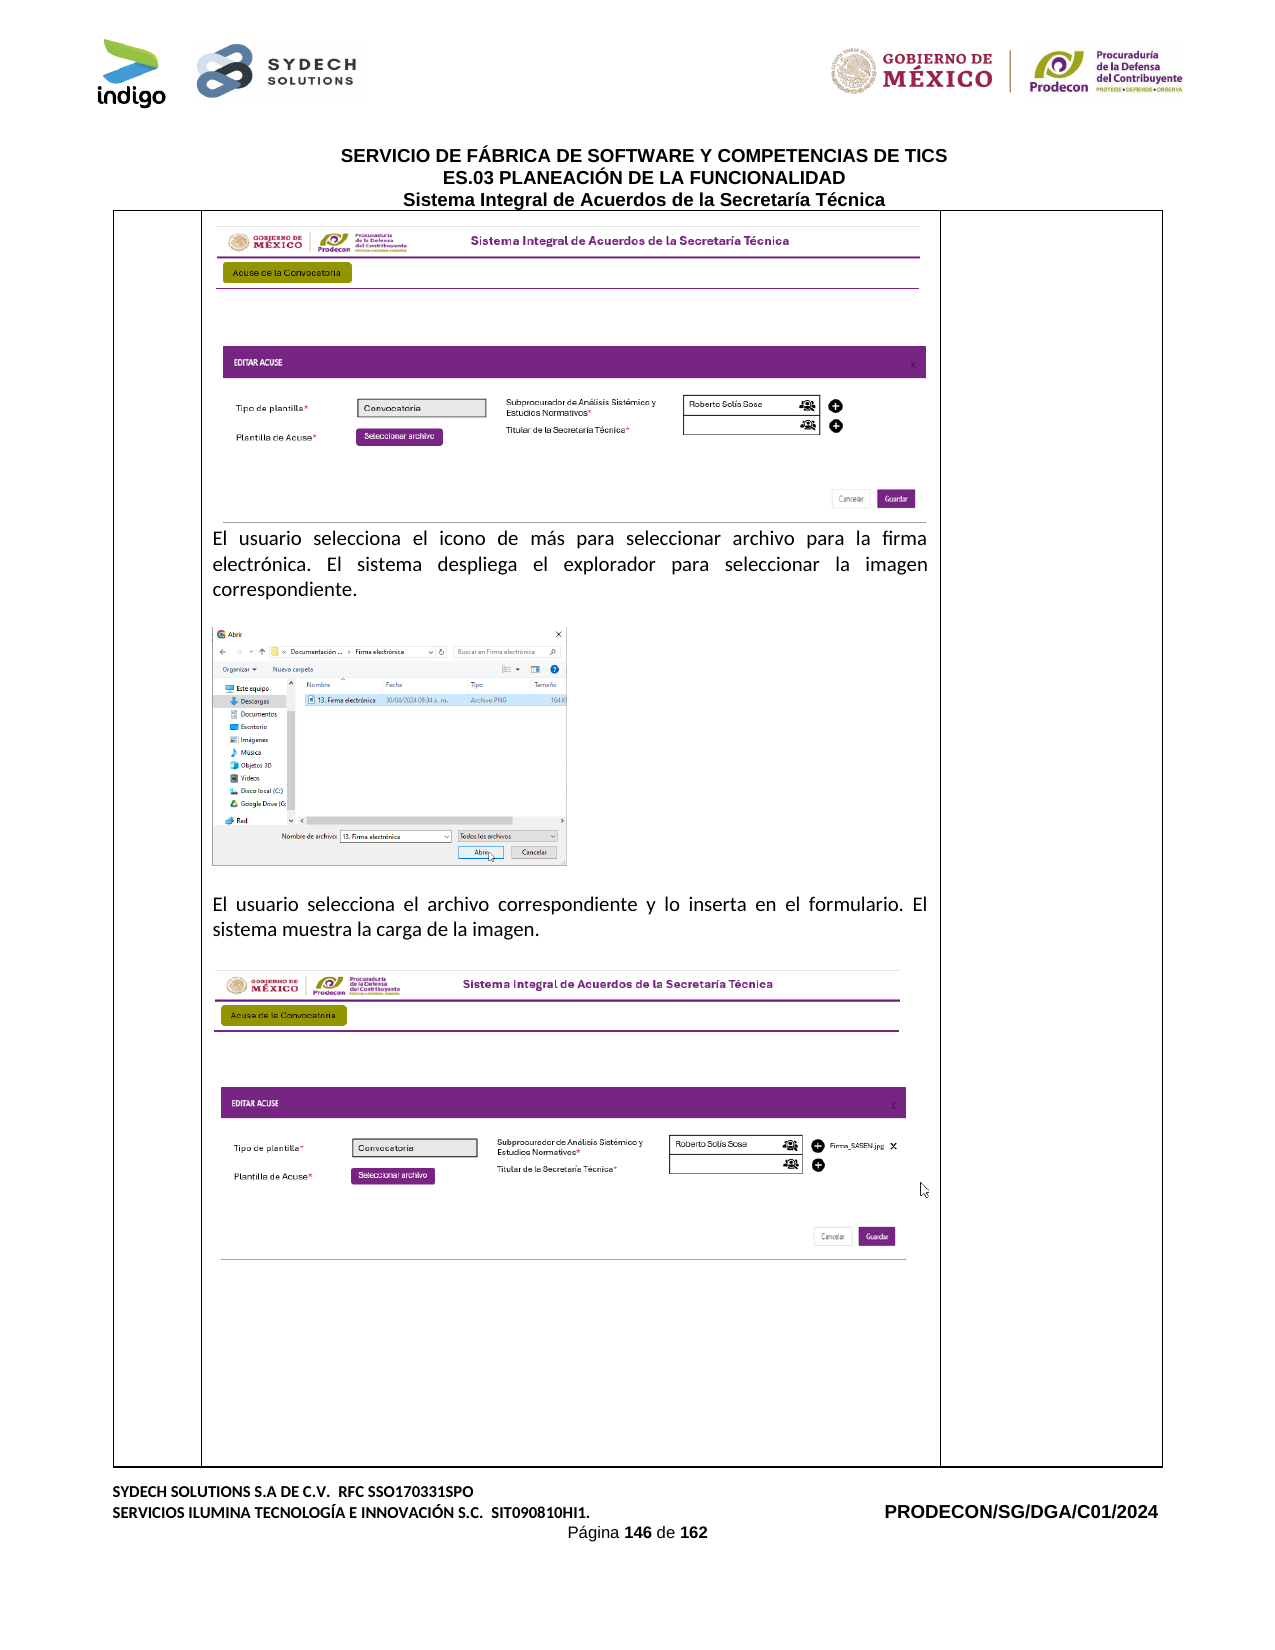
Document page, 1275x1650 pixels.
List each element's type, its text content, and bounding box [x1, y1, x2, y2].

table_cell [941, 211, 1162, 1466]
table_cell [202, 211, 940, 1466]
picture [212, 222, 929, 526]
picture [831, 48, 1011, 94]
picture [67, 24, 364, 118]
picture [212, 967, 929, 1278]
picture [1028, 41, 1184, 100]
picture [212, 627, 567, 866]
table_cell 8 [114, 211, 201, 1466]
